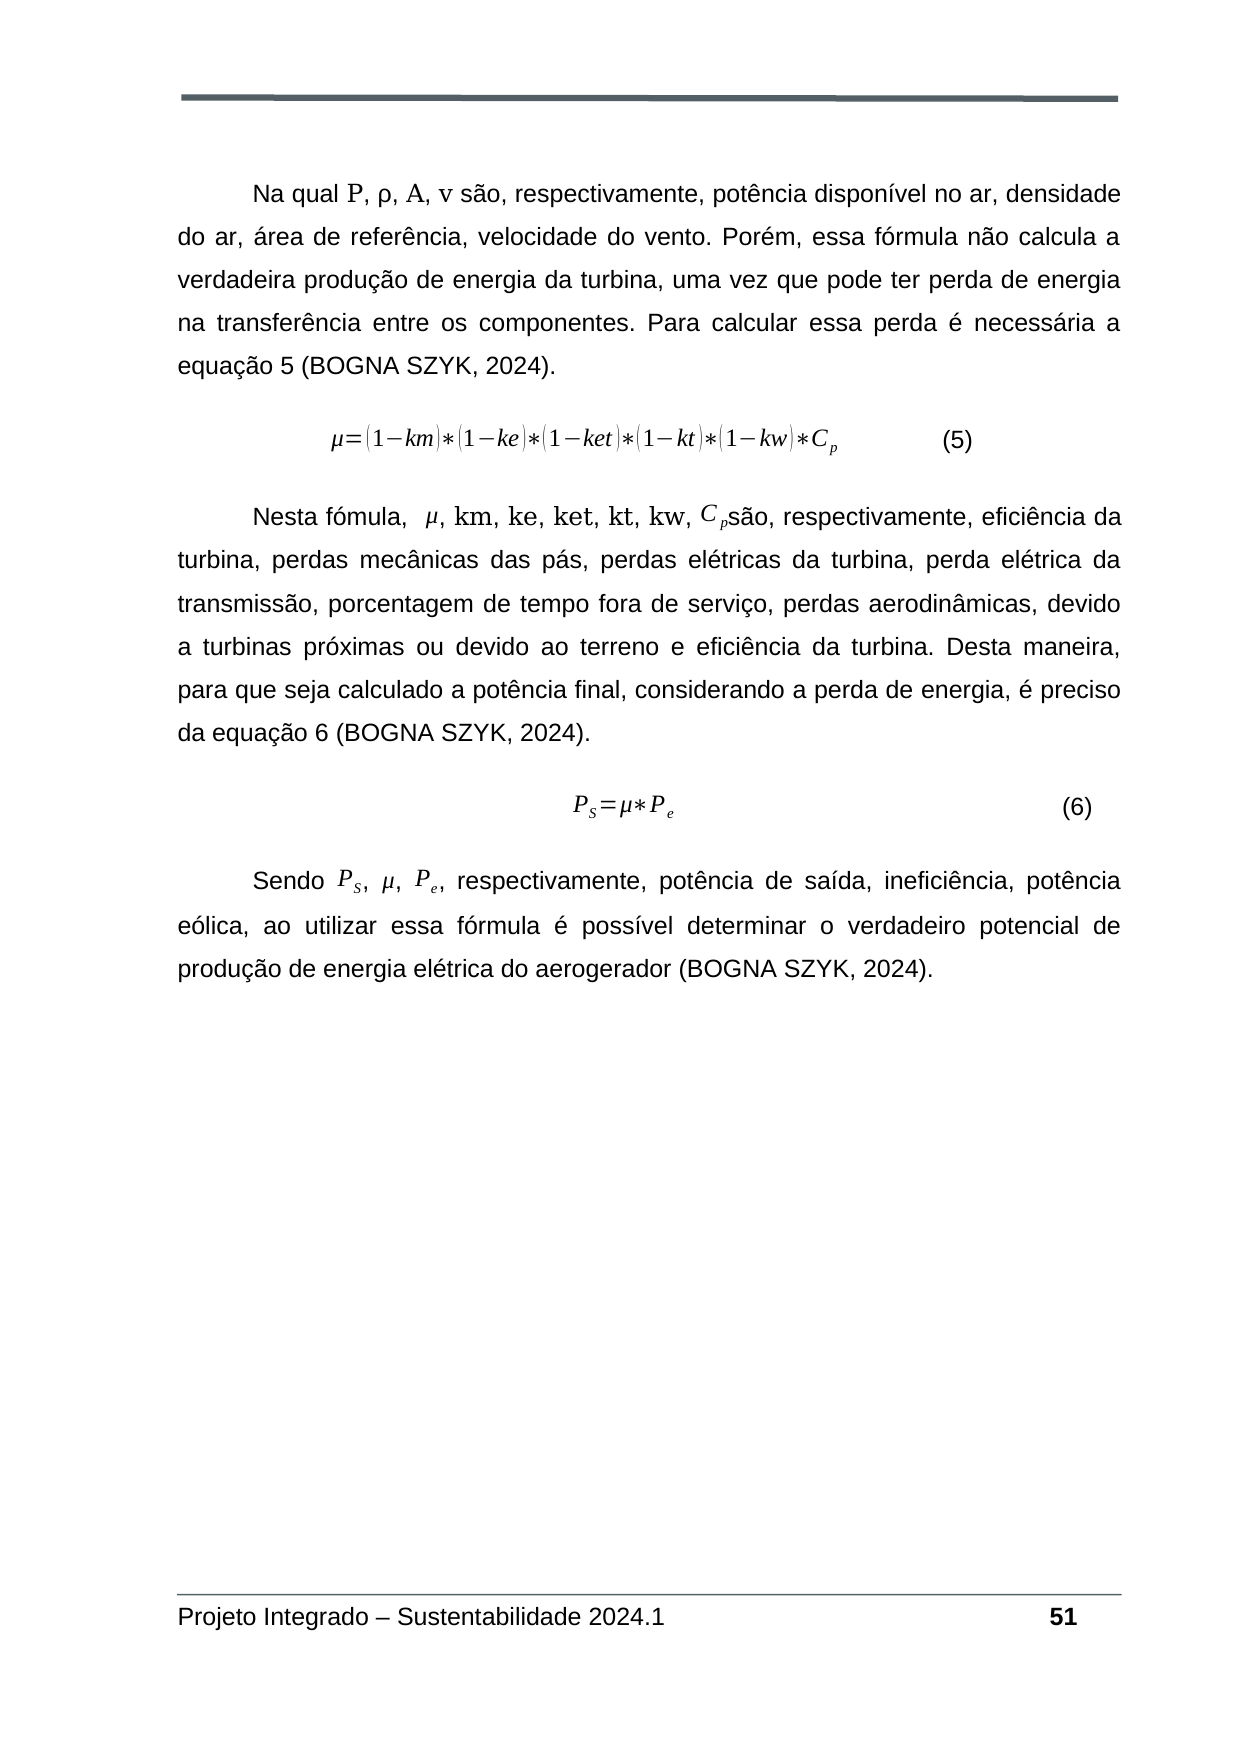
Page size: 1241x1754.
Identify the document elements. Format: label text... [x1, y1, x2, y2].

text Na qual P, ρ, A, v são, respectivamente, potência disponível no ar, densidade do ar, área de referência, velocidade do vento. Porém, essa fórmula não calcula a verdadeira produção de energia da turbina, uma vez que pode ter perda de energia na transferência entre os componentes. Para calcular essa perda é necessária a equação 5 (BOGNA SZYK, 2024). [177, 177, 1122, 380]
text (5) [177, 423, 1122, 456]
text (6) [177, 790, 1122, 822]
text Sendo , , , respectivamente, potência de saída, ineficiência, potência eólica, ao utilizar essa fórmula é possível determinar o verdadeiro potencial de produção de energia elétrica do aerogerador (BOGNA SZYK, 2024). [177, 865, 1122, 983]
text Nesta fómula, , km, ke, ket, kt, kw, são, respectivamente, eficiência da turbina, perdas mecânicas das pás, perdas elétricas da turbina, perda elétrica da transmissão, porcentagem de tempo fora de serviço, perdas aerodinâmicas, devido a turbinas próximas ou devido ao terreno e eficiência da turbina. Desta maneira, para que seja calculado a potência final, considerando a perda de energia, é preciso da equação 6 (BOGNA SZYK, 2024). [177, 500, 1122, 747]
